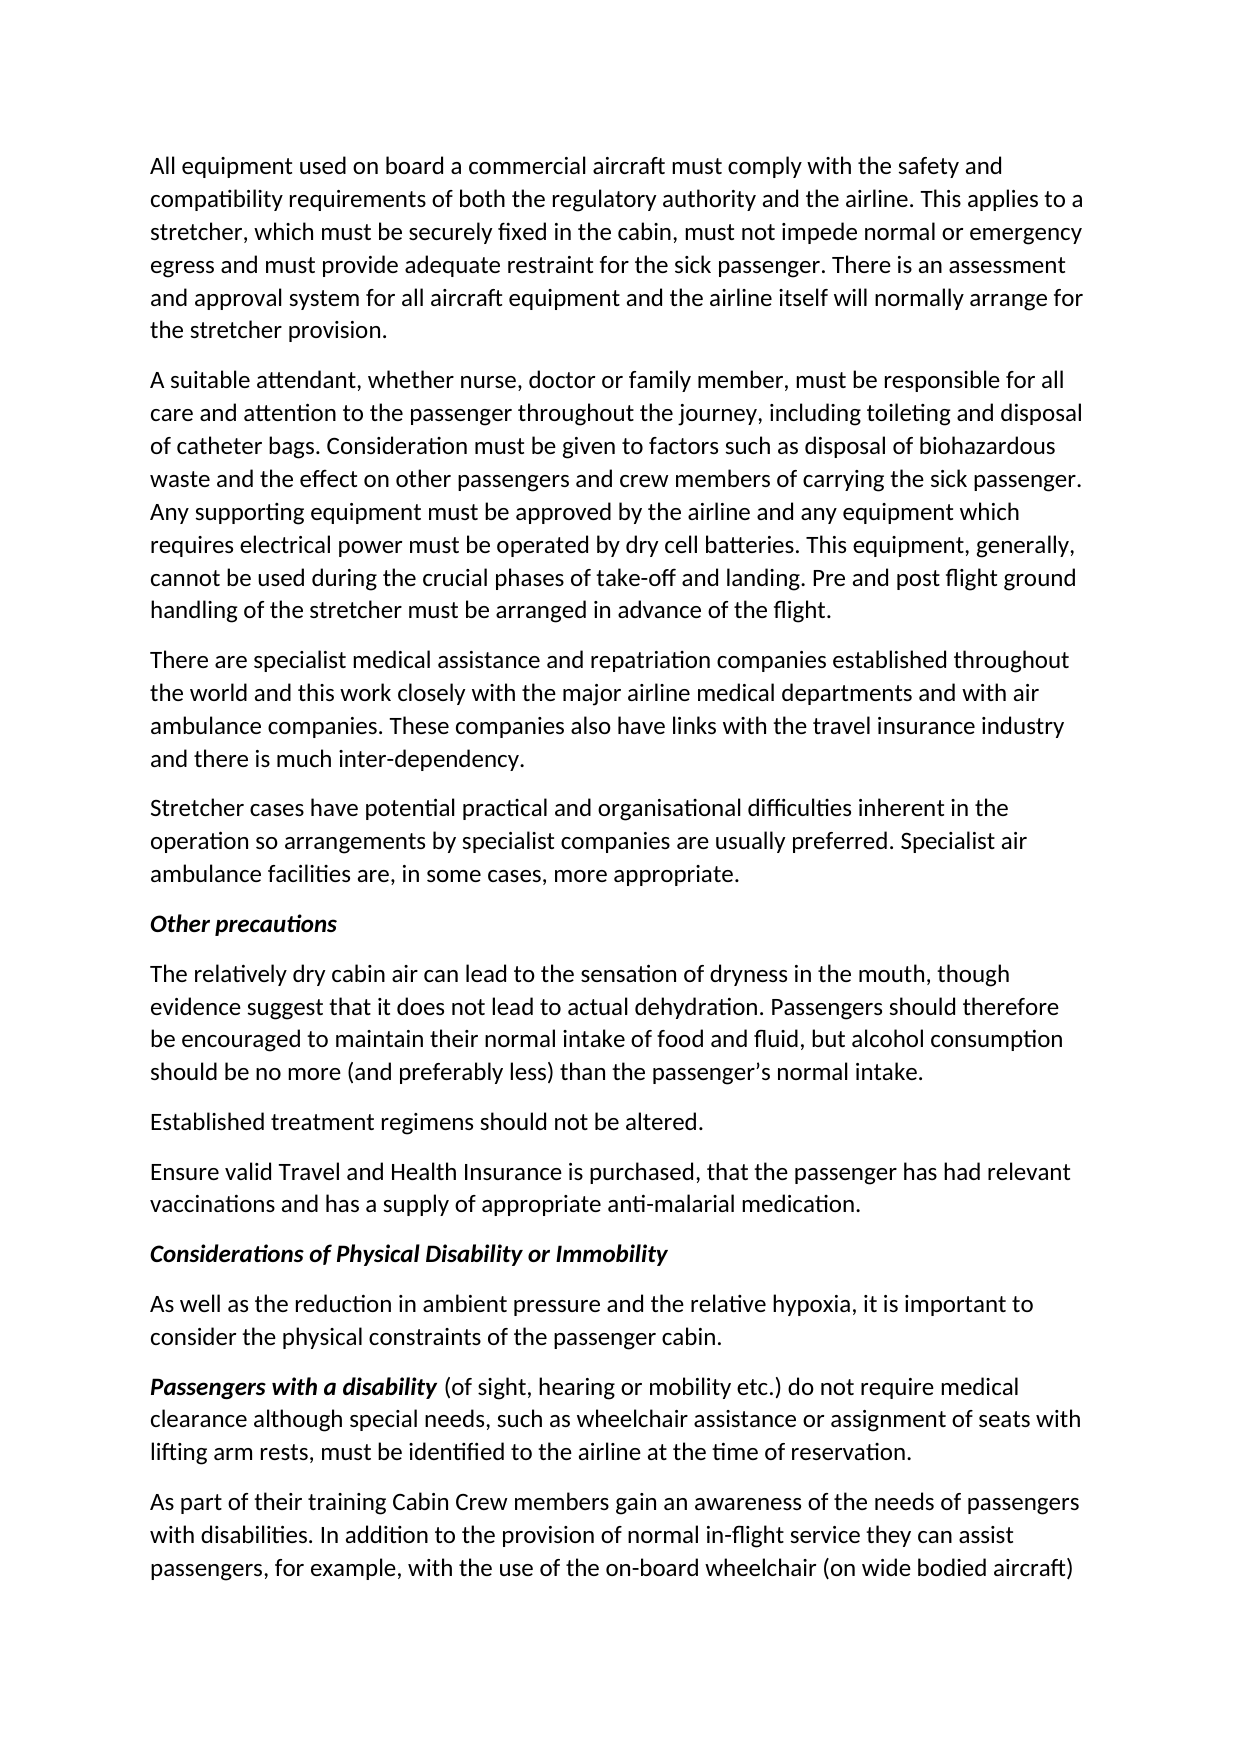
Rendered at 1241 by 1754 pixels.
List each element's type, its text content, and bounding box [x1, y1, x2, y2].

text A suitable attendant, whether nurse, doctor or family member, must be responsible for all care and attention to the passenger throughout the journey, including toileting and disposal of catheter bags. Consideration must be given to factors such as disposal of biohazardous waste and the effect on other passengers and crew members of carrying the sick passenger. Any supporting equipment must be approved by the airline and any equipment which requires electrical power must be operated by dry cell batteries. This equipment, generally, cannot be used during the crucial phases of take-off and landing. Pre and post flight ground handling of the stretcher must be arranged in advance of the flight. [150, 364, 1090, 625]
text The relatively dry cabin air can lead to the sensation of dryness in the mouth, though evidence suggest that it does not lead to actual dehydration. Passengers should therefore be encouraged to maintain their normal intake of food and fluid, but alcohol consumption should be no more (and preferably less) than the passenger’s normal intake. [150, 958, 1090, 1087]
text Passengers with a disability (of sight, hearing or mobility etc.) do not require medical clearance although special needs, such as wheelchair assistance or assignment of seats with lifting arm rests, must be identified to the airline at the time of reservation. [150, 1371, 1090, 1467]
text All equipment used on board a commercial aircraft must comply with the safety and compatibility requirements of both the regulatory authority and the airline. This applies to a stretcher, which must be securely fixed in the cabin, must not impede normal or emergency egress and must provide adequate restraint for the sick passenger. There is an assessment and approval system for all aircraft equipment and the airline itself will normally arrange for the stretcher provision. [150, 150, 1090, 345]
text There are specialist medical assistance and repatriation companies established throughout the world and this work closely with the major airline medical departments and with air ambulance companies. These companies also have links with the travel insurance industry and there is much inter-dependency. [150, 644, 1090, 773]
text As well as the reduction in ambient pressure and the relative hypoxia, it is important to consider the physical constraints of the passenger cabin. [150, 1288, 1090, 1352]
text Stretcher cases have potential practical and organisational difficulties inherent in the operation so arrangements by specialist companies are usually preferred. Specialist air ambulance facilities are, in some cases, more appropriate. [150, 792, 1090, 889]
text Ensure valid Travel and Health Insurance is purchased, that the passenger has had relevant vaccinations and has a supply of appropriate anti-malarial medication. [150, 1156, 1090, 1219]
text Other precautions [150, 908, 1090, 938]
text Considerations of Physical Disability or Immobility [150, 1238, 1090, 1269]
text Established treatment regimens should not be altered. [150, 1106, 1090, 1137]
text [150, 1486, 1090, 1582]
